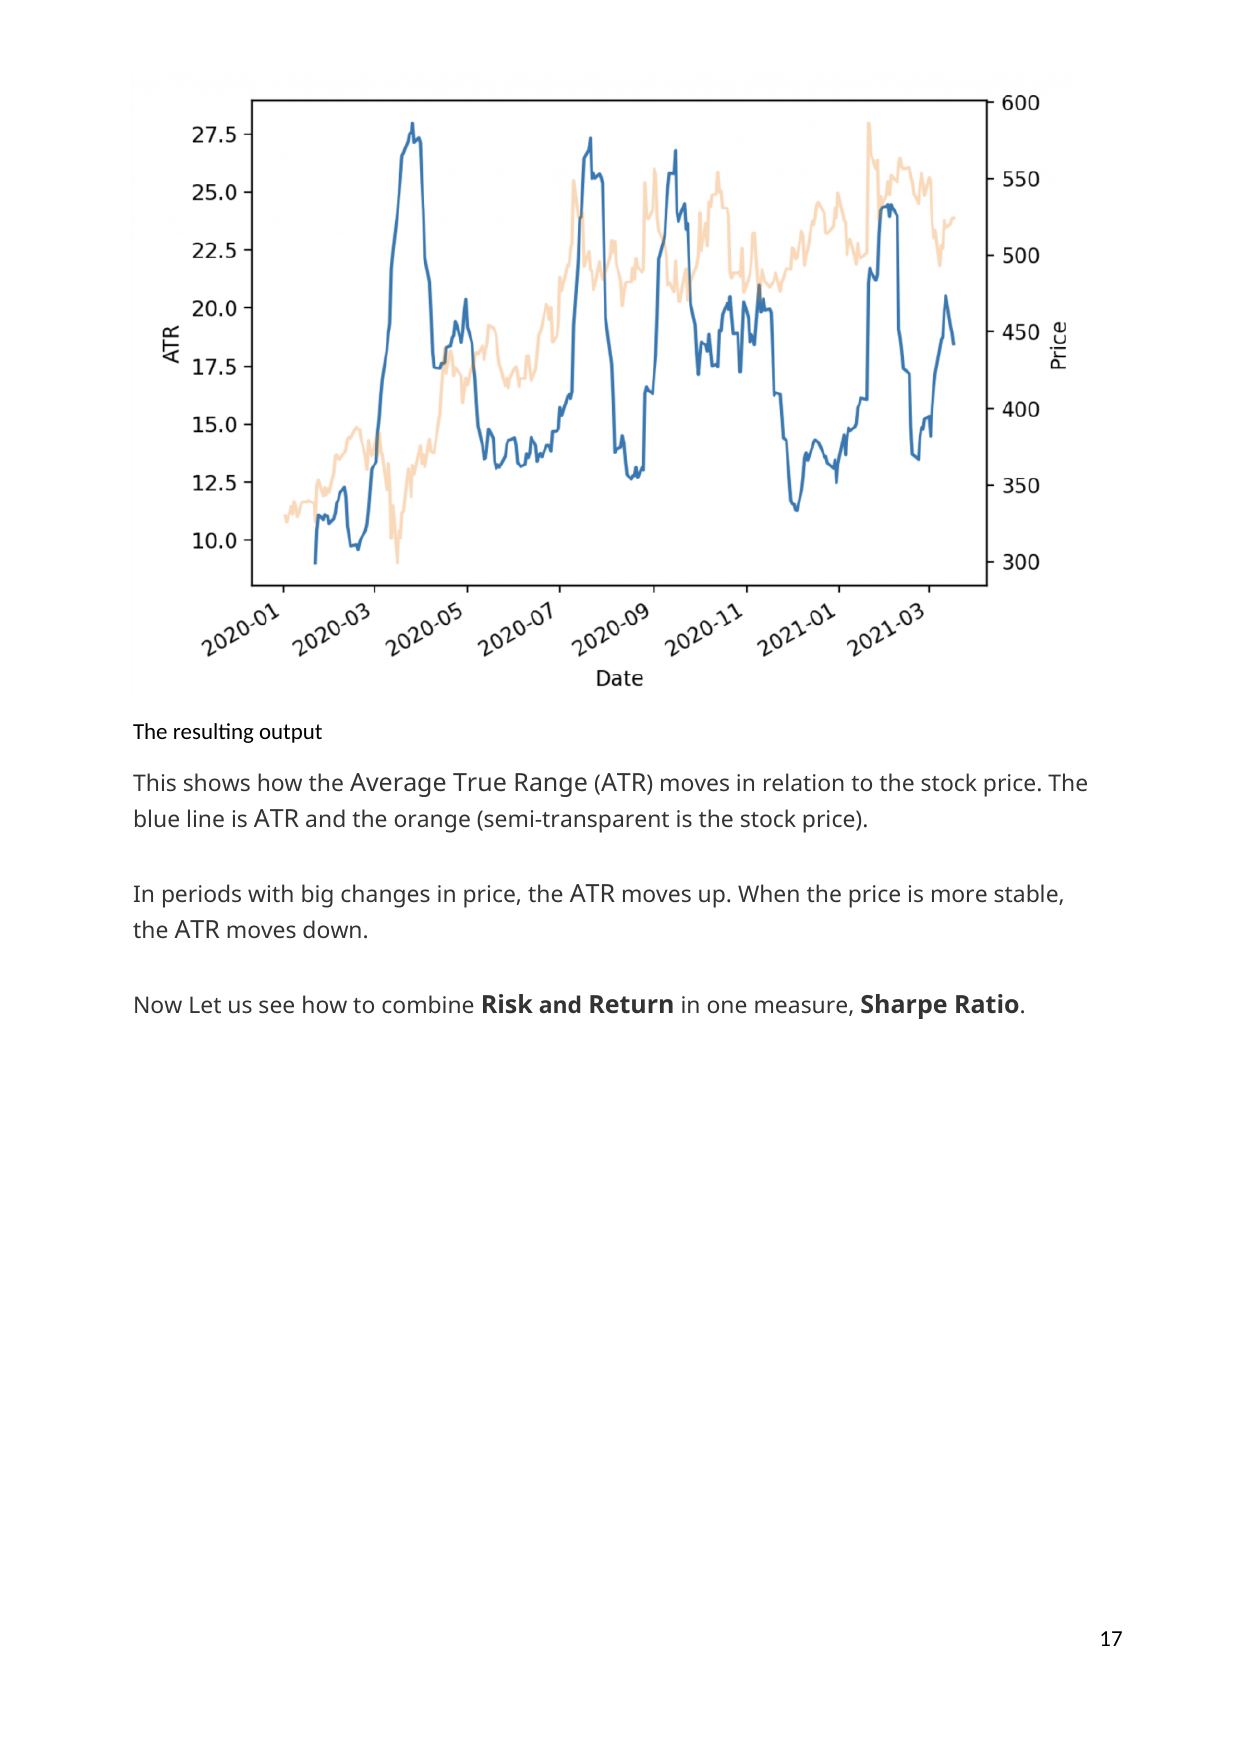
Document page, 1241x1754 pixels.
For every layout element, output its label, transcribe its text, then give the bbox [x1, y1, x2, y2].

picture [132, 73, 1078, 699]
text In periods with big changes in price, the ATR moves up. When the price is more stable, the ATR moves down. [133, 875, 1122, 946]
text Now Let us see how to combine Risk and Return in one measure, Sharpe Ratio. [133, 986, 1122, 1021]
text This shows how the Average True Range (ATR) moves in relation to the stock price. The blue line is ATR and the orange (semi-transparent is the stock price). [133, 764, 1122, 835]
text The resulting output [133, 717, 1122, 746]
